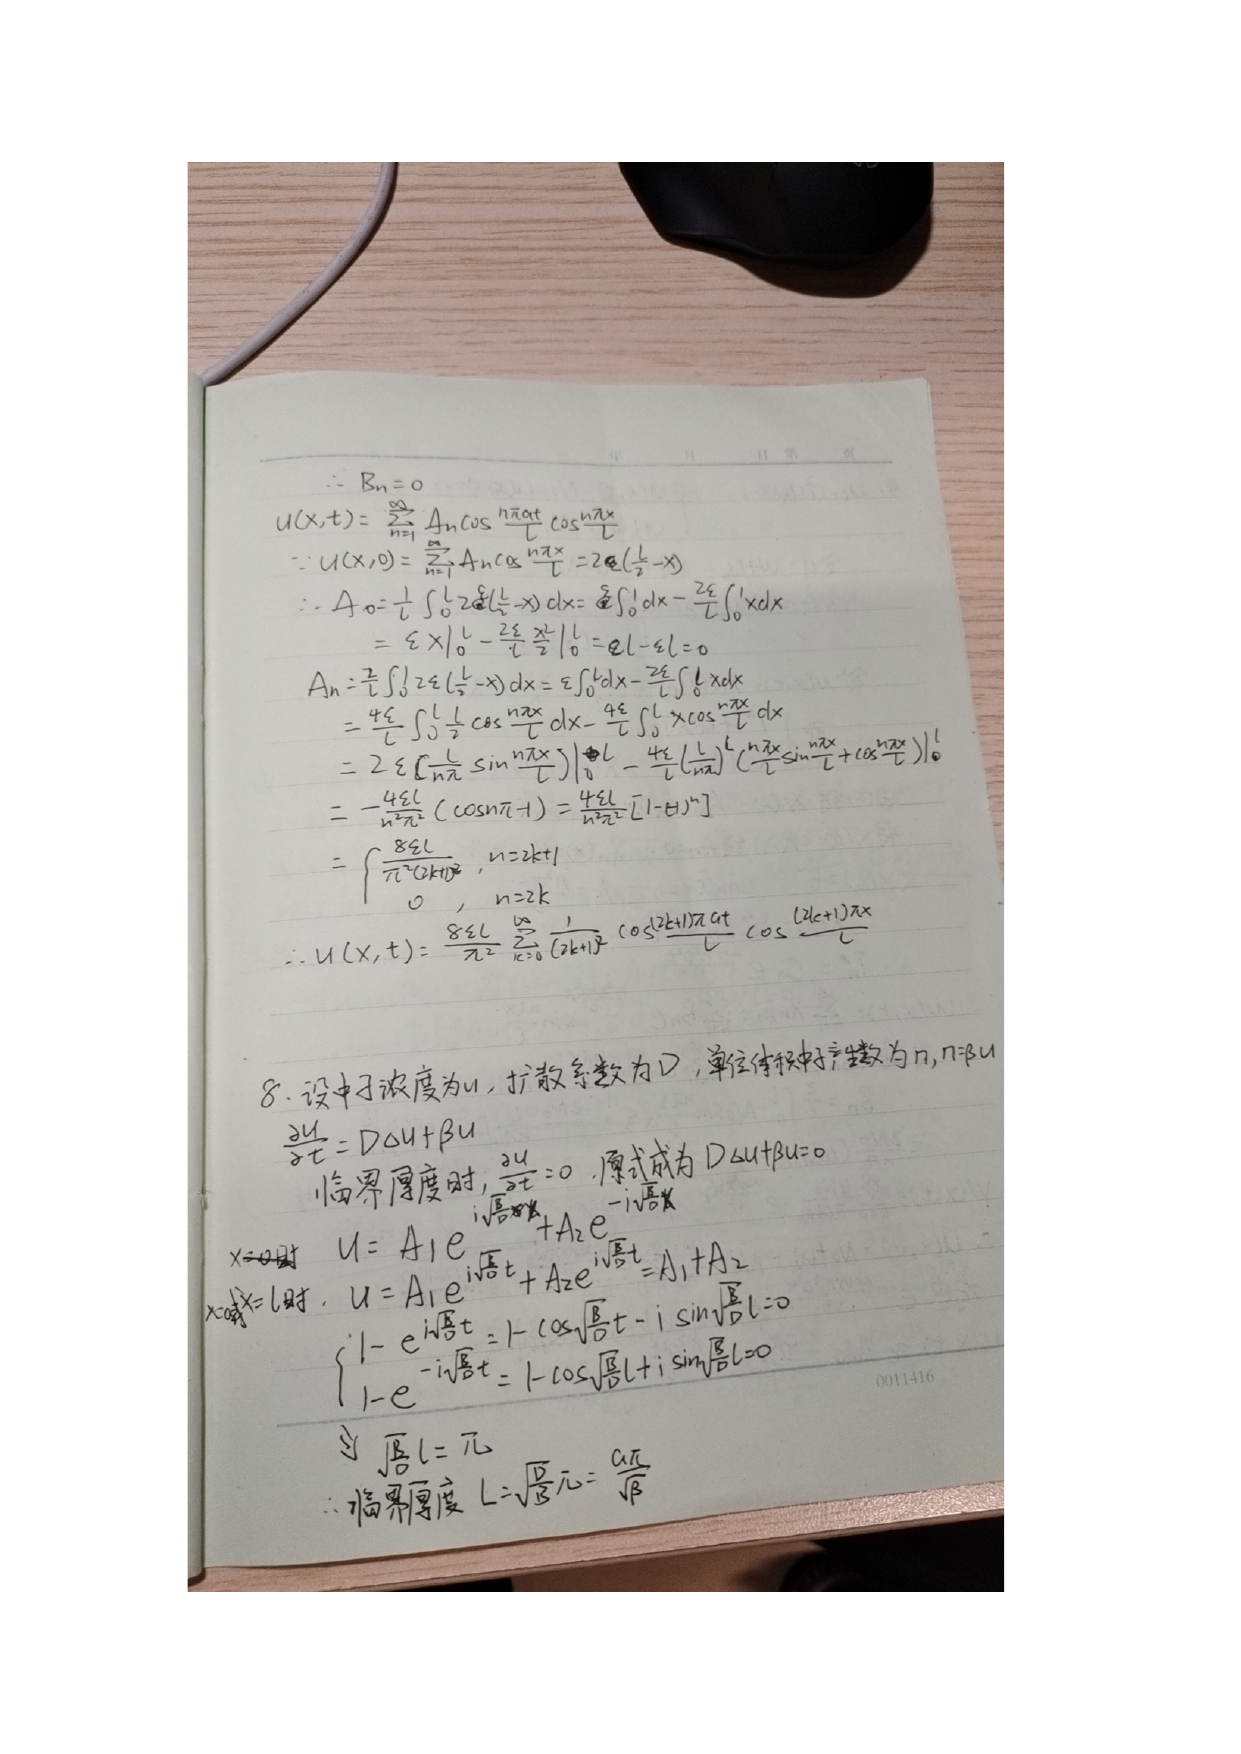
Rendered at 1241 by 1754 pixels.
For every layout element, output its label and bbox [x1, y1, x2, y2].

picture [187, 162, 1005, 1592]
